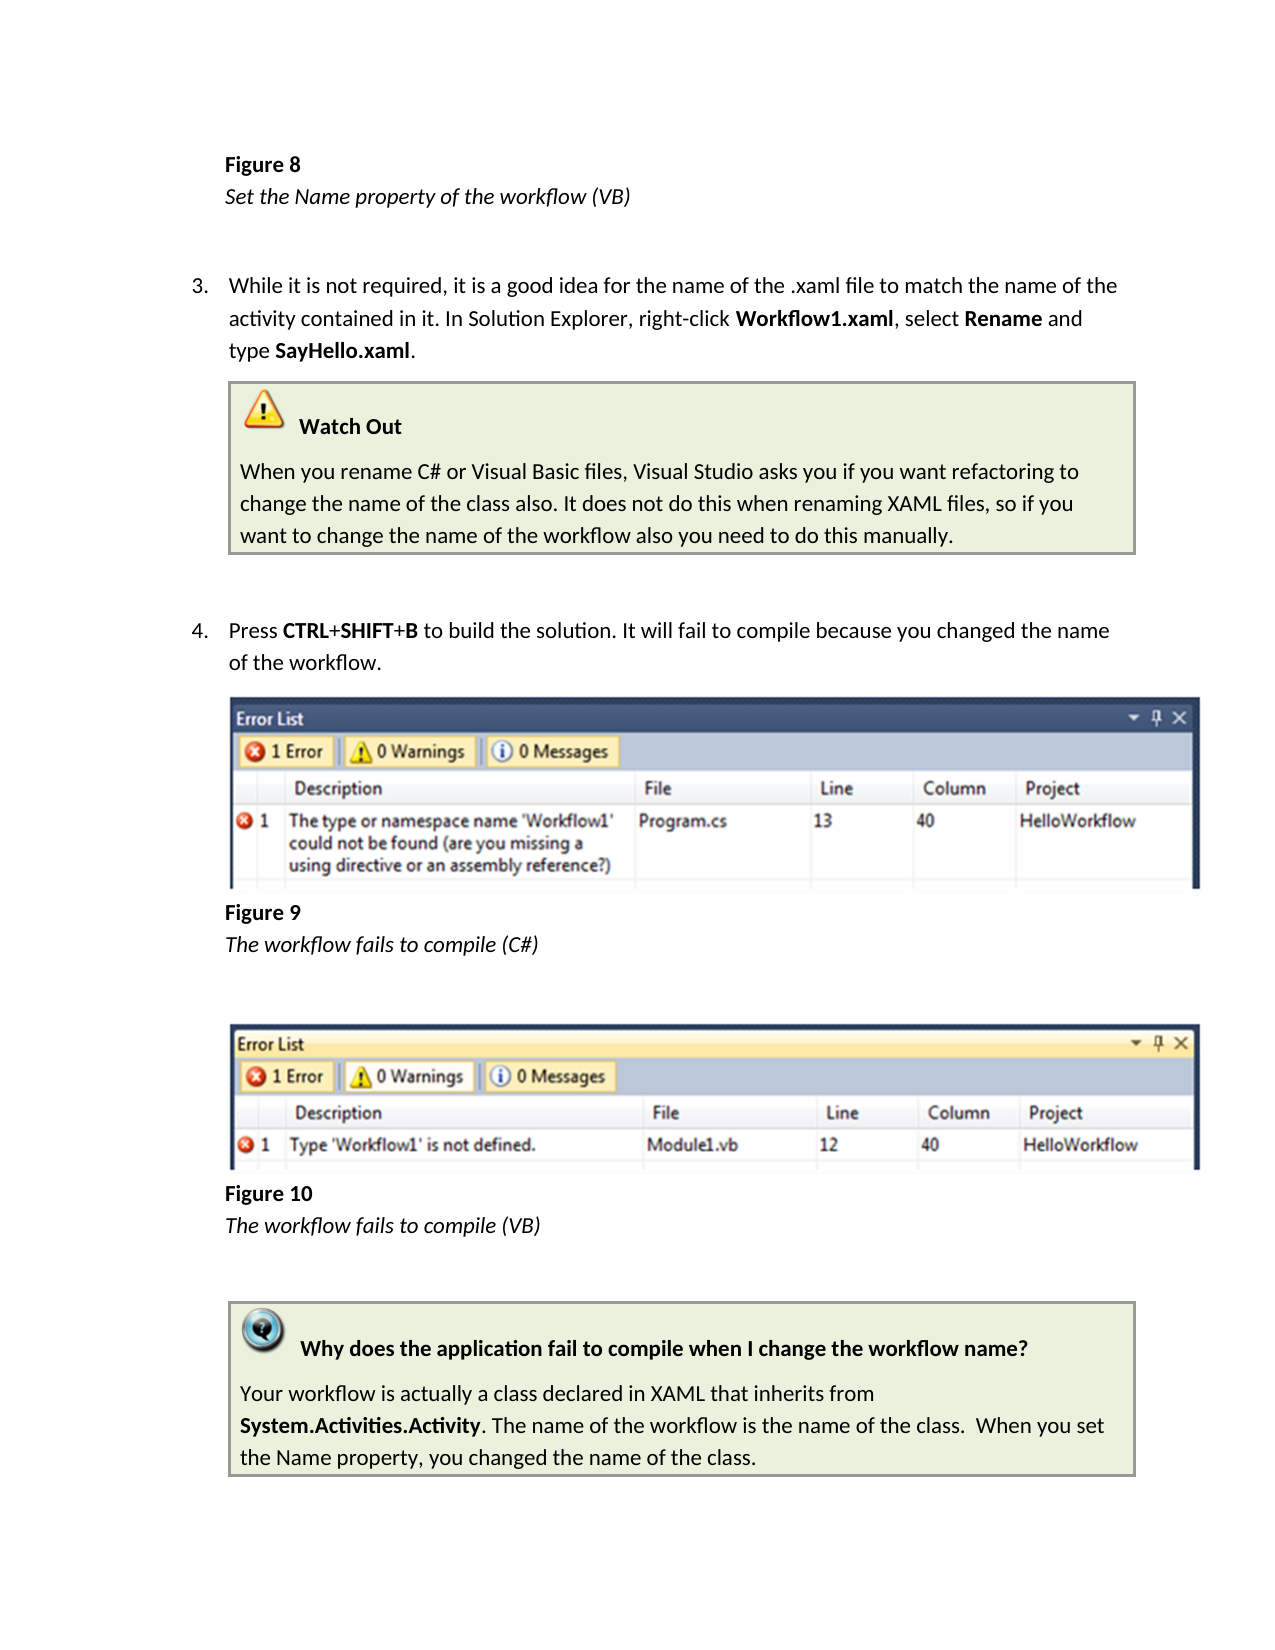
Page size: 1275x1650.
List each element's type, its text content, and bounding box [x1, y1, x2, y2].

text When you rename C# or Visual Basic files, Visual Studio asks you if you want refactoring to change the name of the class also. It does not do this when renaming XAML files, so if you want to change the name of the workflow also you need to do this manually. [231, 452, 1133, 552]
text Watch Out [231, 384, 1133, 441]
text The workflow fails to compile (C#) [225, 930, 1125, 958]
text Figure 10 [225, 1179, 1125, 1207]
picture [239, 1305, 290, 1357]
picture [225, 693, 1204, 894]
text The workflow fails to compile (VB) [225, 1211, 1125, 1239]
list While it is not required, it is a good idea for the name of the .xaml file to match the name of the activity contained in it. In Solution Explorer, right-click Workflow1.xaml, select Rename and type SayHello.xaml. [191, 272, 1125, 364]
list Press CTRL+SHIFT+B to build the solution. It will fail to compile because you changed the name of the workflow. [191, 616, 1125, 676]
text Set the Name property of the workflow (VB) [225, 182, 1125, 210]
picture [225, 1019, 1204, 1175]
text Your workflow is actually a class declared in XAML that inherits from System.Activities.Activity. The name of the workflow is the name of the class. When you set the Name property, you changed the name of the class. [231, 1374, 1133, 1474]
picture [239, 385, 289, 435]
text Figure 9 [225, 898, 1125, 926]
text Why does the application fail to compile when I change the workflow name? [231, 1304, 1133, 1362]
text Figure 8 [225, 150, 1125, 178]
